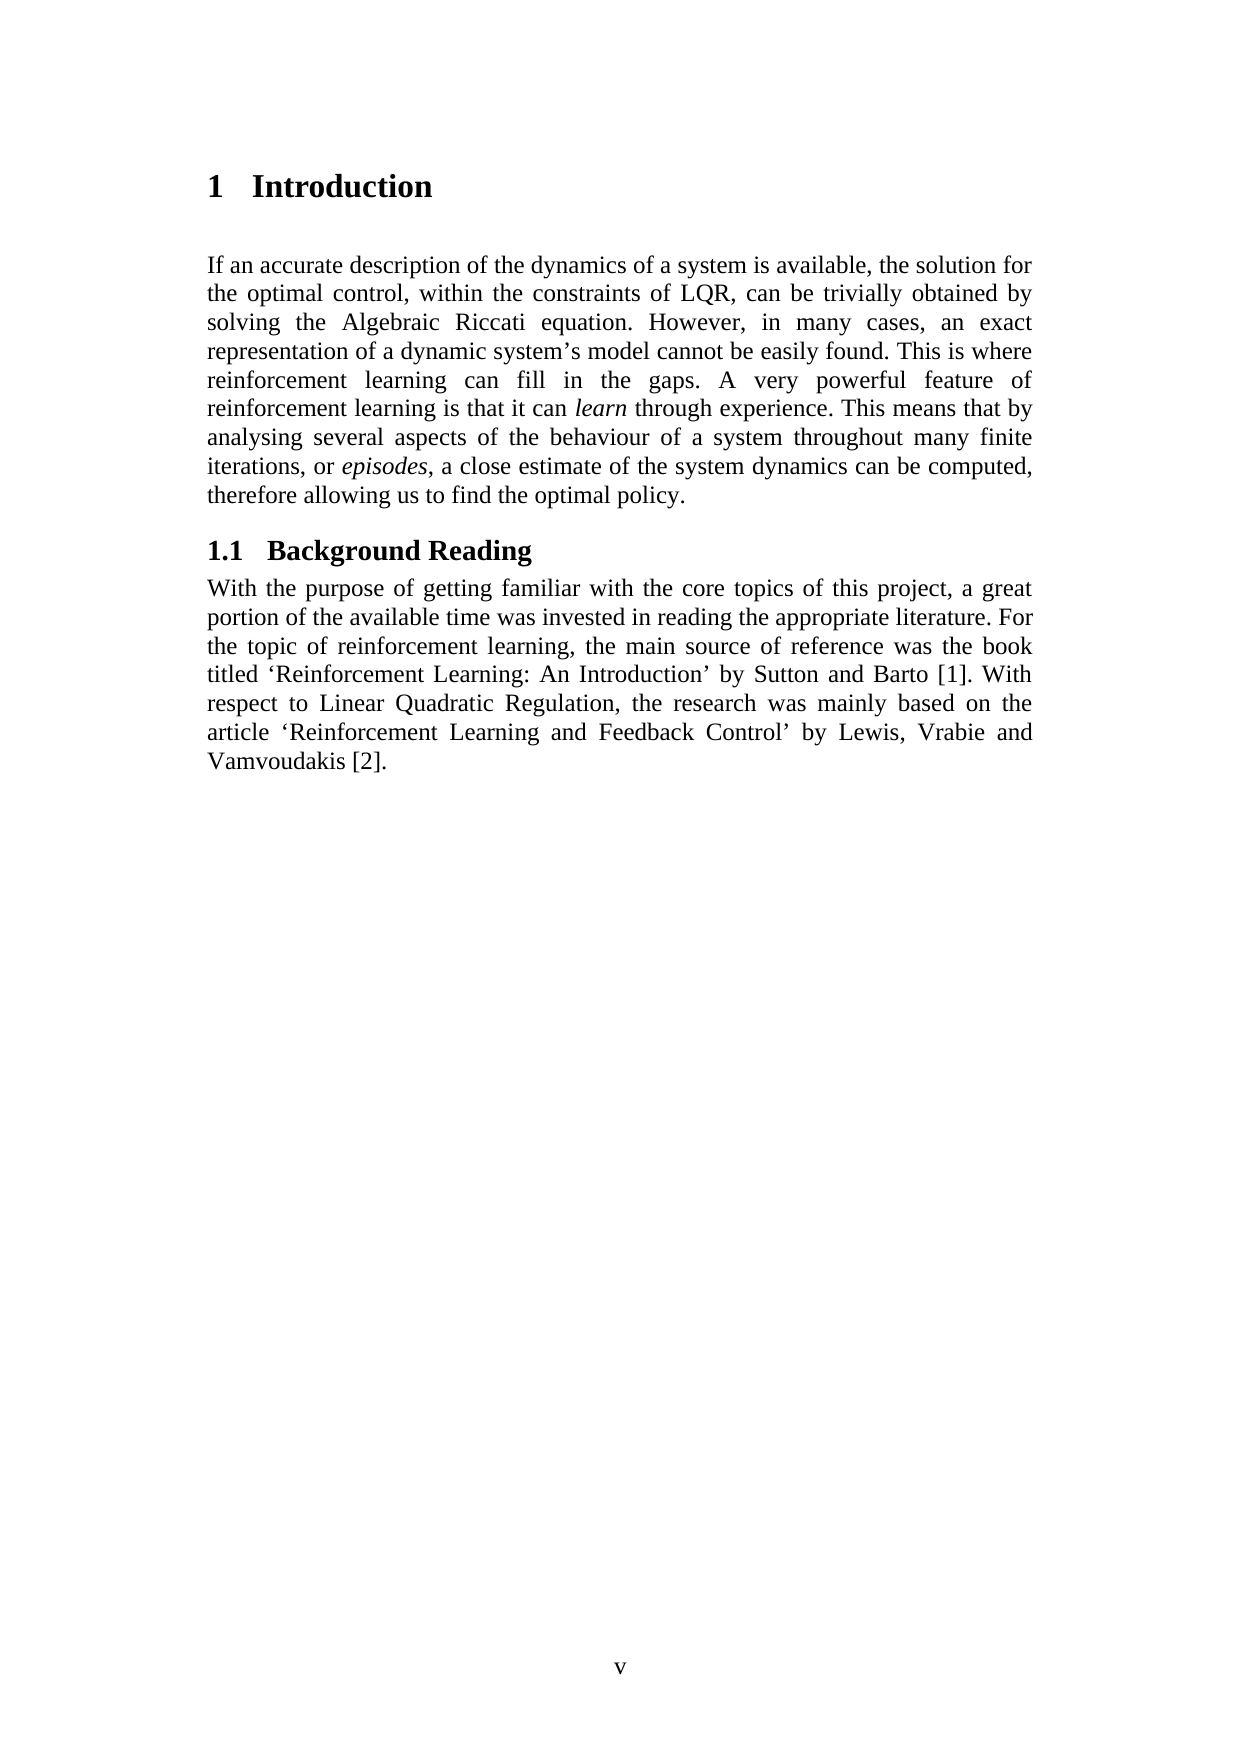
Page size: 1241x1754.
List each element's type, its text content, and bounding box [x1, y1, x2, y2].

text If an accurate description of the dynamics of a system is available, the solution for the optimal control, within the constraints of LQR, can be trivially obtained by solving the Algebraic Riccati equation. However, in many cases, an exact representation of a dynamic system’s model cannot be easily found. This is where reinforcement learning can fill in the gaps. A very powerful feature of reinforcement learning is that it can learn through experience. This means that by analysing several aspects of the behaviour of a system throughout many finite iterations, or episodes, a close estimate of the system dynamics can be computed, therefore allowing us to find the optimal policy. [207, 250, 1033, 508]
subtitle Introduction [207, 167, 1033, 205]
text With the purpose of getting familiar with the core topics of this project, a great portion of the available time was invested in reading the appropriate literature. For the topic of reinforcement learning, the main source of reference was the book titled ‘Reinforcement Learning: An Introduction’ by Sutton and Barto [1]. With respect to Linear Quadratic Regulation, the research was mainly based on the article ‘Reinforcement Learning and Feedback Control’ by Lewis, Vrabie and Vamvoudakis [2]. [207, 573, 1033, 774]
subtitle Background Reading [207, 533, 1033, 567]
